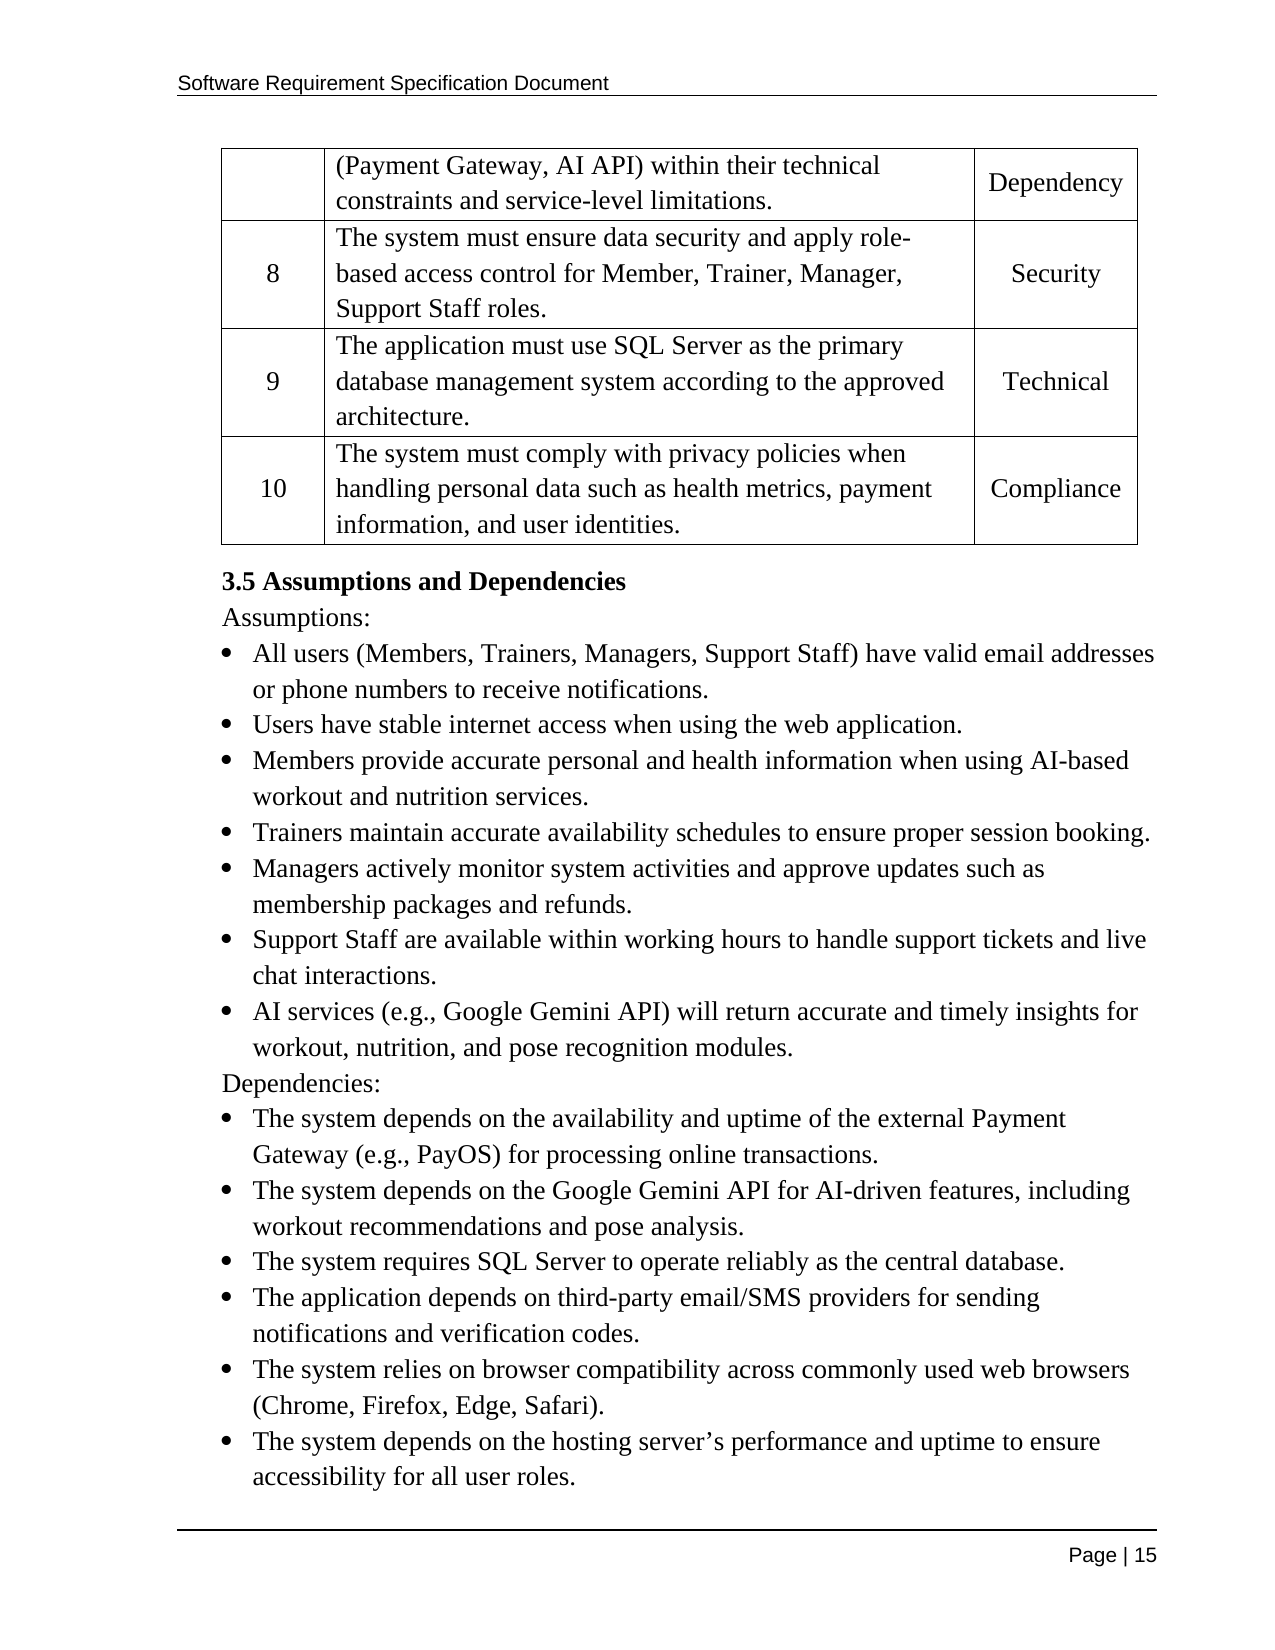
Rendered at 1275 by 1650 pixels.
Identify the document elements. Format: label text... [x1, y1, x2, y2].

text Assumptions: [177, 601, 1157, 632]
list The application depends on third-party email/SMS providers for sending notifications and verification codes. [222, 1281, 1157, 1348]
list Managers actively monitor system activities and approve updates such as membership packages and refunds. [222, 852, 1157, 919]
table_cell External Dependency [975, 149, 1137, 220]
list Support Staff are available within working hours to handle support tickets and live chat interactions. [222, 923, 1157, 991]
text Dependencies: [222, 1067, 1157, 1098]
table_cell 8 [222, 221, 324, 328]
table_cell Security [975, 221, 1137, 328]
table_cell 7 [222, 149, 324, 220]
subtitle 3.5 Assumptions and Dependencies [222, 566, 1157, 597]
table_cell The system must comply with privacy policies when handling personal data such as health metrics, payment information, and user identities. [325, 437, 974, 544]
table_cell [325, 149, 974, 220]
table_cell Technical [975, 329, 1137, 436]
list The system depends on the hosting server’s performance and uptime to ensure accessibility for all user roles. [222, 1424, 1157, 1492]
list AI services (e.g., Google Gemini API) will return accurate and timely insights for workout, nutrition, and pose recognition modules. [222, 995, 1157, 1062]
list The system depends on the availability and uptime of the external Payment Gateway (e.g., PayOS) for processing online transactions. [222, 1102, 1157, 1169]
table_cell 9 [222, 329, 324, 436]
list Trainers maintain accurate availability schedules to ensure proper session booking. [222, 816, 1157, 847]
table_cell The application must use SQL Server as the primary database management system according to the approved architecture. [325, 329, 974, 436]
table_cell 10 [222, 437, 324, 544]
list Users have stable internet access when using the web application. [222, 708, 1157, 740]
list The system depends on the Google Gemini API for AI-driven features, including workout recommendations and pose analysis. [222, 1174, 1157, 1241]
table_cell Compliance [975, 437, 1137, 544]
list The system relies on browser compatibility across commonly used web browsers (Chrome, Firefox, Edge, Safari). [222, 1353, 1157, 1420]
list Members provide accurate personal and health information when using AI-based workout and nutrition services. [222, 744, 1157, 811]
table_cell The system must ensure data security and apply role-based access control for Member, Trainer, Manager, Support Staff roles. [325, 221, 974, 328]
list All users (Members, Trainers, Managers, Support Staff) have valid email addresses or phone numbers to receive notifications. [222, 637, 1157, 704]
list The system requires SQL Server to operate reliably as the central database. [222, 1246, 1157, 1277]
